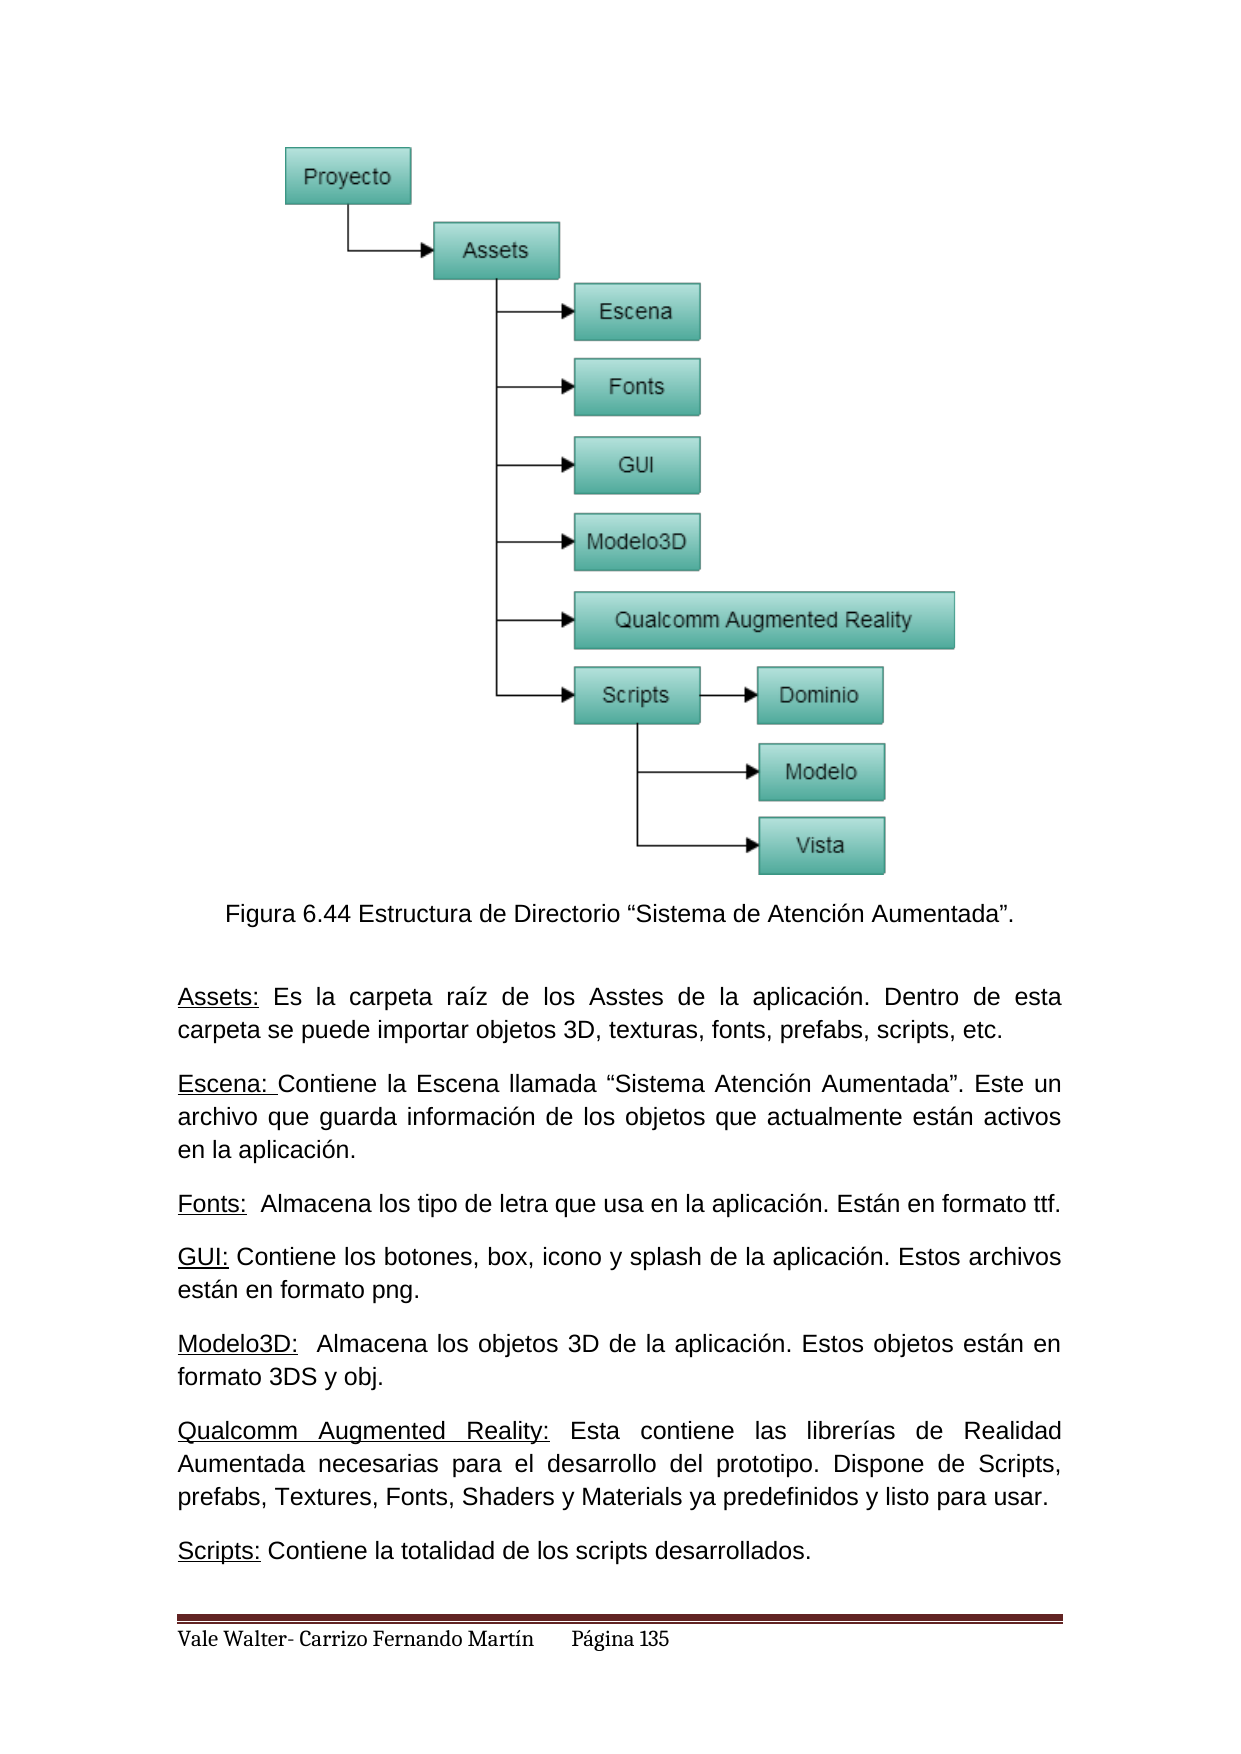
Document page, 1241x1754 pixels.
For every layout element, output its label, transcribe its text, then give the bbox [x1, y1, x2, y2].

text Modelo3D: Almacena los objetos 3D de la aplicación. Estos objetos están en formato 3DS y obj. [177, 1329, 1063, 1391]
text Figura 6.44 Estructura de Directorio “Sistema de Atención Aumentada”. [177, 899, 1063, 928]
text Assets: Es la carpeta raíz de los Asstes de la aplicación. Dentro de esta carpeta se puede importar objetos 3D, texturas, fonts, prefabs, scripts, etc. [177, 982, 1063, 1043]
text Qualcomm Augmented Reality: Esta contiene las librerías de Realidad Aumentada necesarias para el desarrollo del prototipo. Dispone de Scripts, prefabs, Textures, Fonts, Shaders y Materials ya predefinidos y listo para usar. [177, 1416, 1063, 1511]
text GUI: Contiene los botones, box, icono y splash de la aplicación. Estos archivos están en formato png. [177, 1242, 1063, 1304]
picture [285, 147, 956, 875]
text Scripts: Contiene la totalidad de los scripts desarrollados. [177, 1536, 1063, 1565]
text Escena: Contiene la Escena llamada “Sistema Atención Aumentada”. Este un archivo que guarda información de los objetos que actualmente están activos en la aplicación. [177, 1069, 1063, 1163]
text Fonts: Almacena los tipo de letra que usa en la aplicación. Están en formato ttf. [177, 1188, 1063, 1217]
